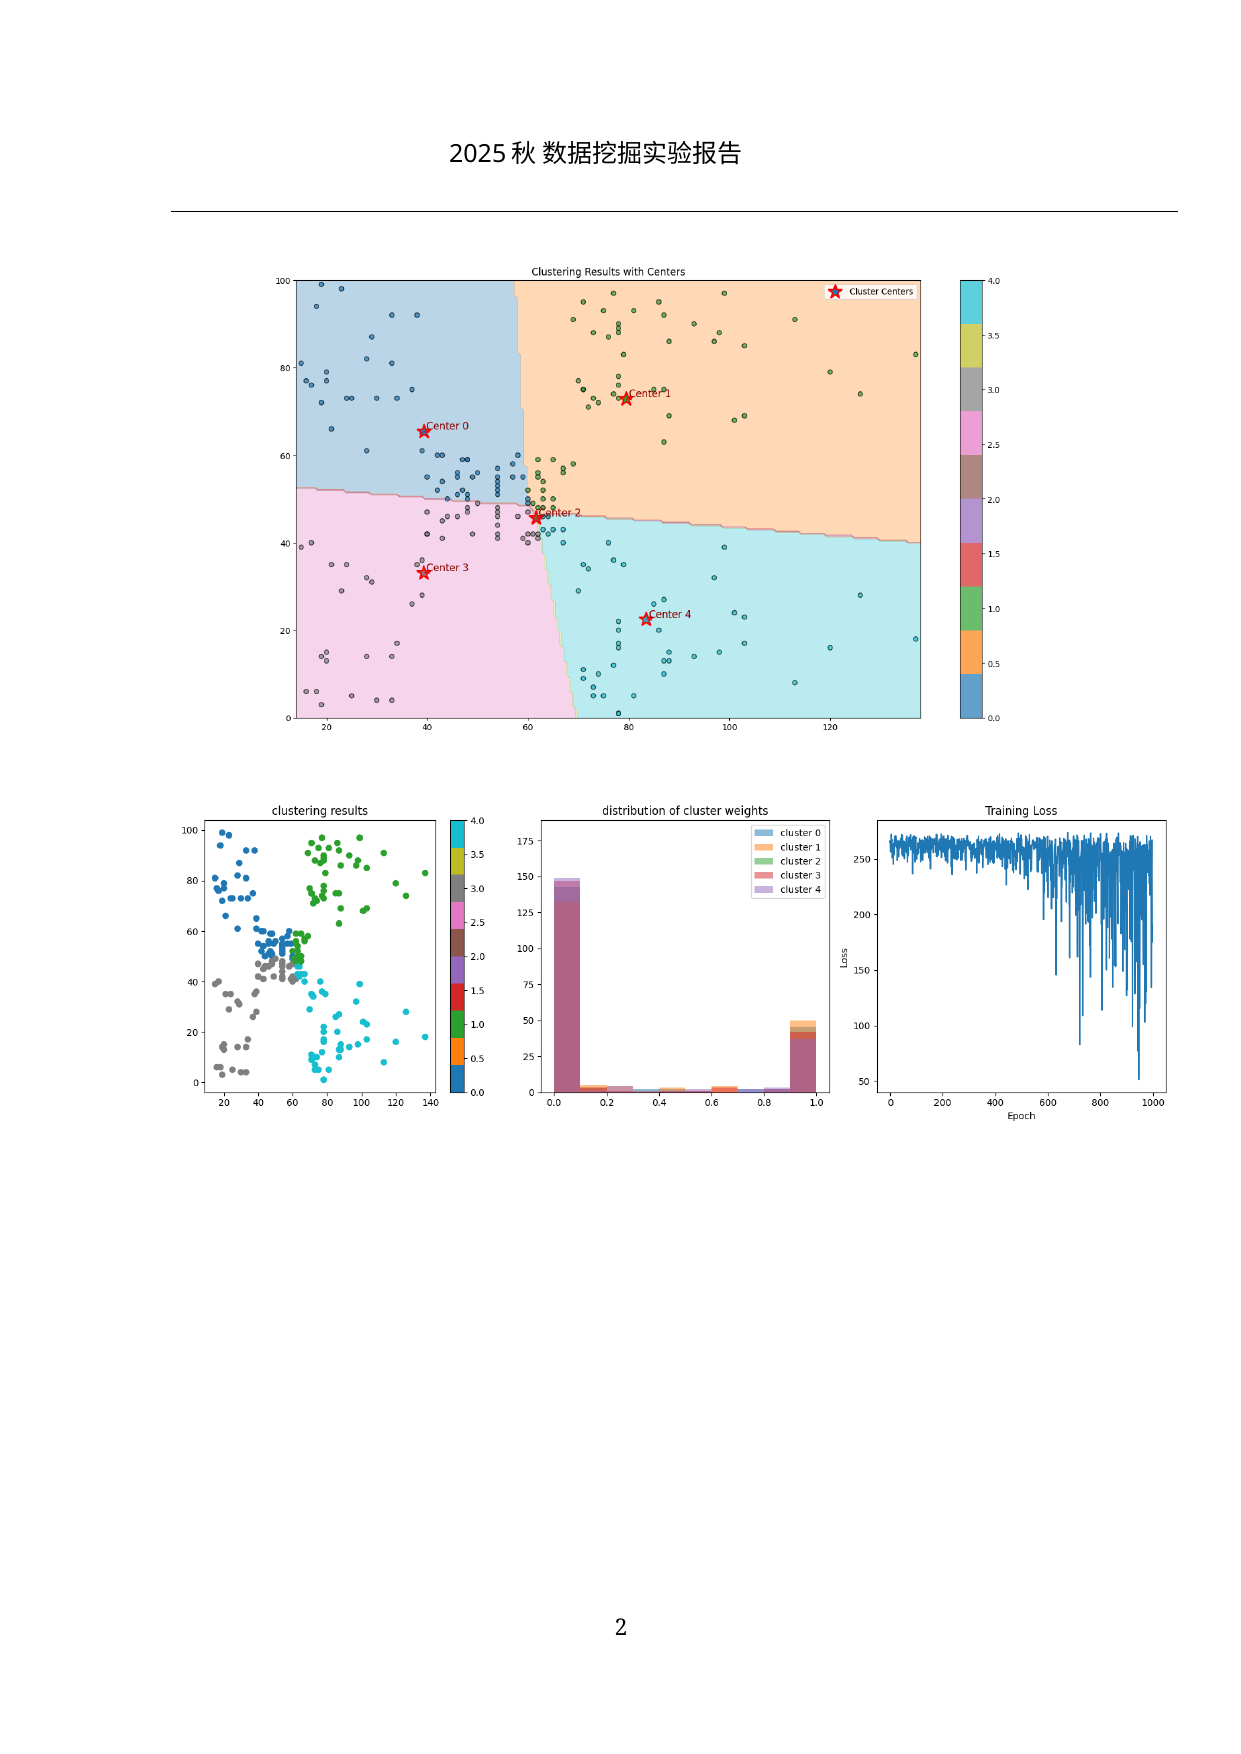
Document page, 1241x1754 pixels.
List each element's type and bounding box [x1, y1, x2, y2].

picture [170, 212, 1177, 780]
picture [170, 795, 1177, 1131]
